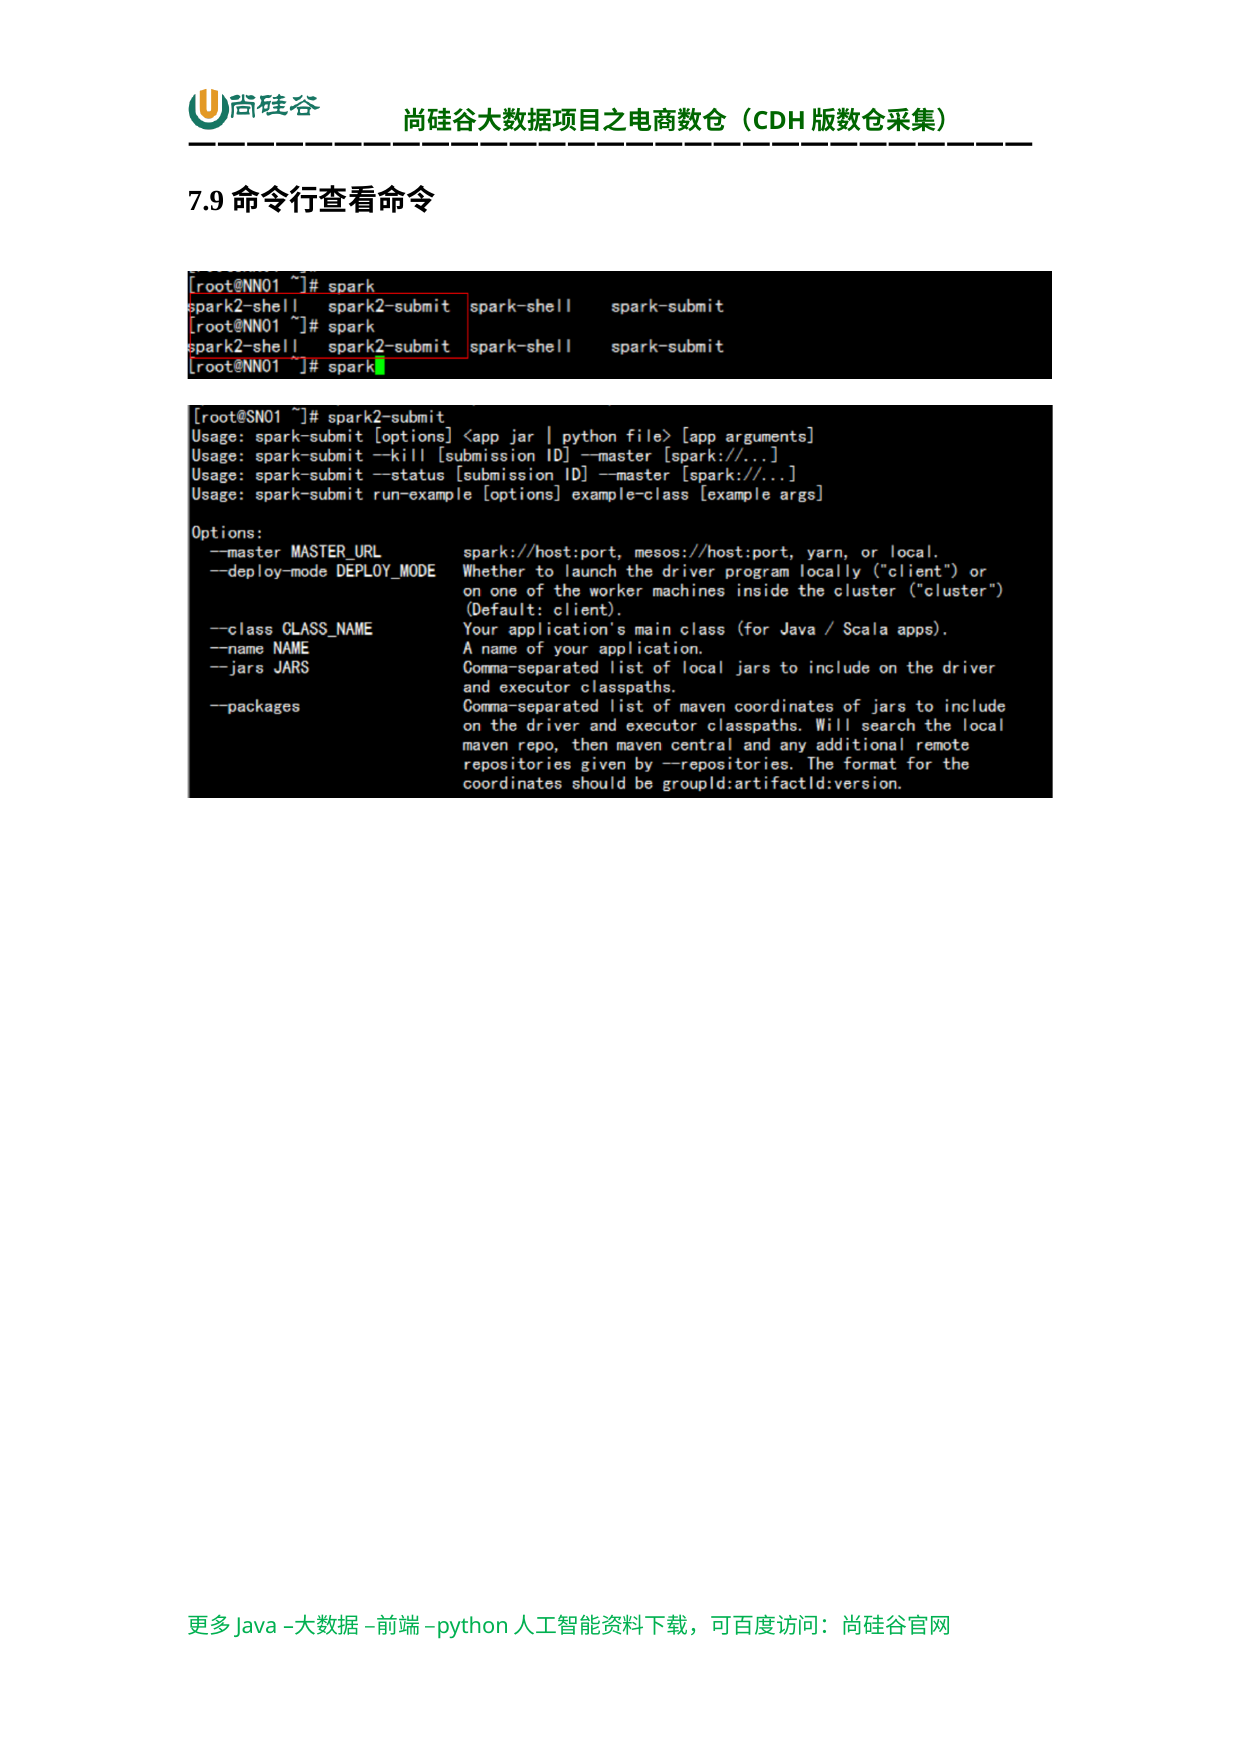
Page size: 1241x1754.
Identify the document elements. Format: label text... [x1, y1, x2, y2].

picture [187, 271, 1052, 379]
subtitle 7.9 命令行查看命令 [187, 165, 1053, 230]
picture [187, 88, 320, 130]
picture [187, 405, 1053, 798]
